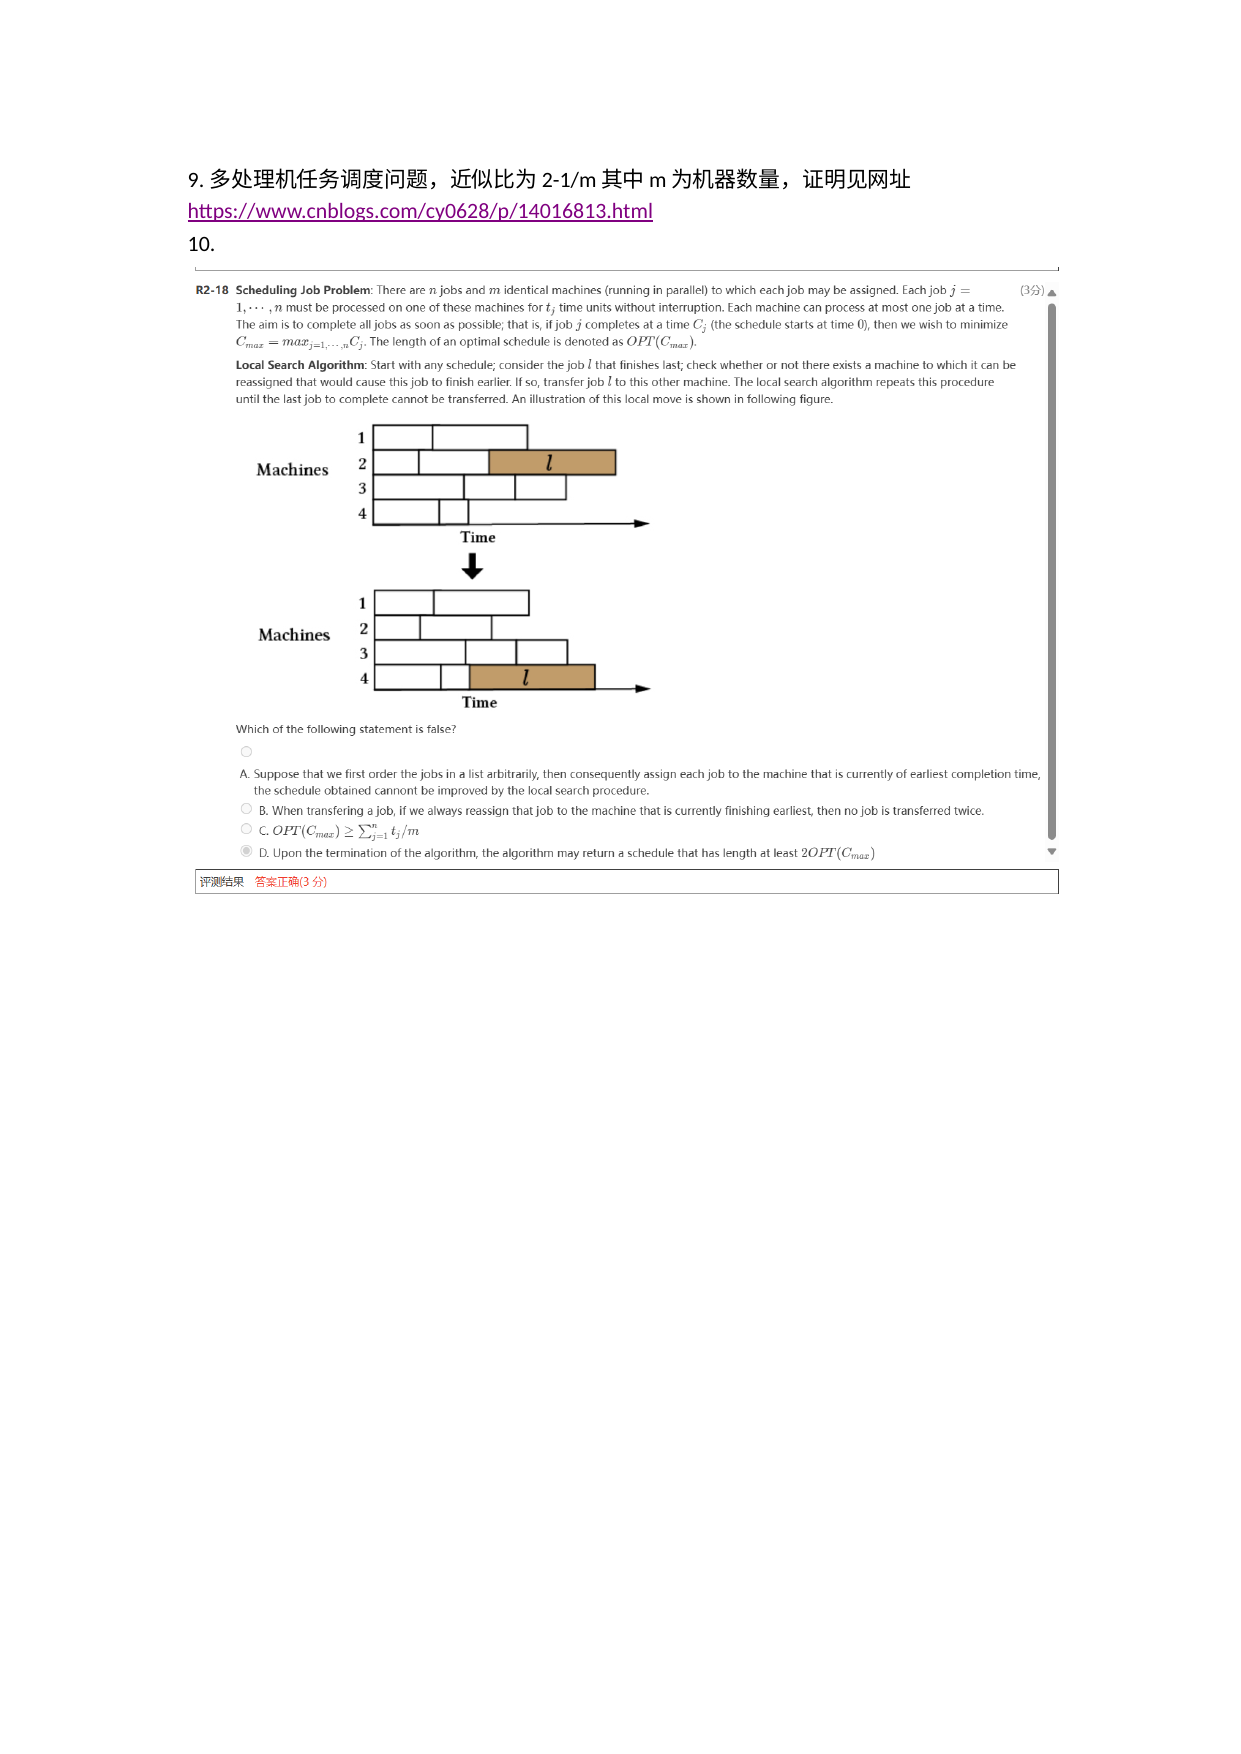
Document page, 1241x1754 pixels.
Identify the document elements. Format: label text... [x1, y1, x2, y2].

list 多处理机任务调度问题，近似比为2-1/m其中m为机器数量，证明见网址 [187, 162, 1053, 194]
list https://www.cnblogs.com/cy0628/p/14016813.html [187, 194, 1053, 227]
picture [177, 267, 1069, 894]
